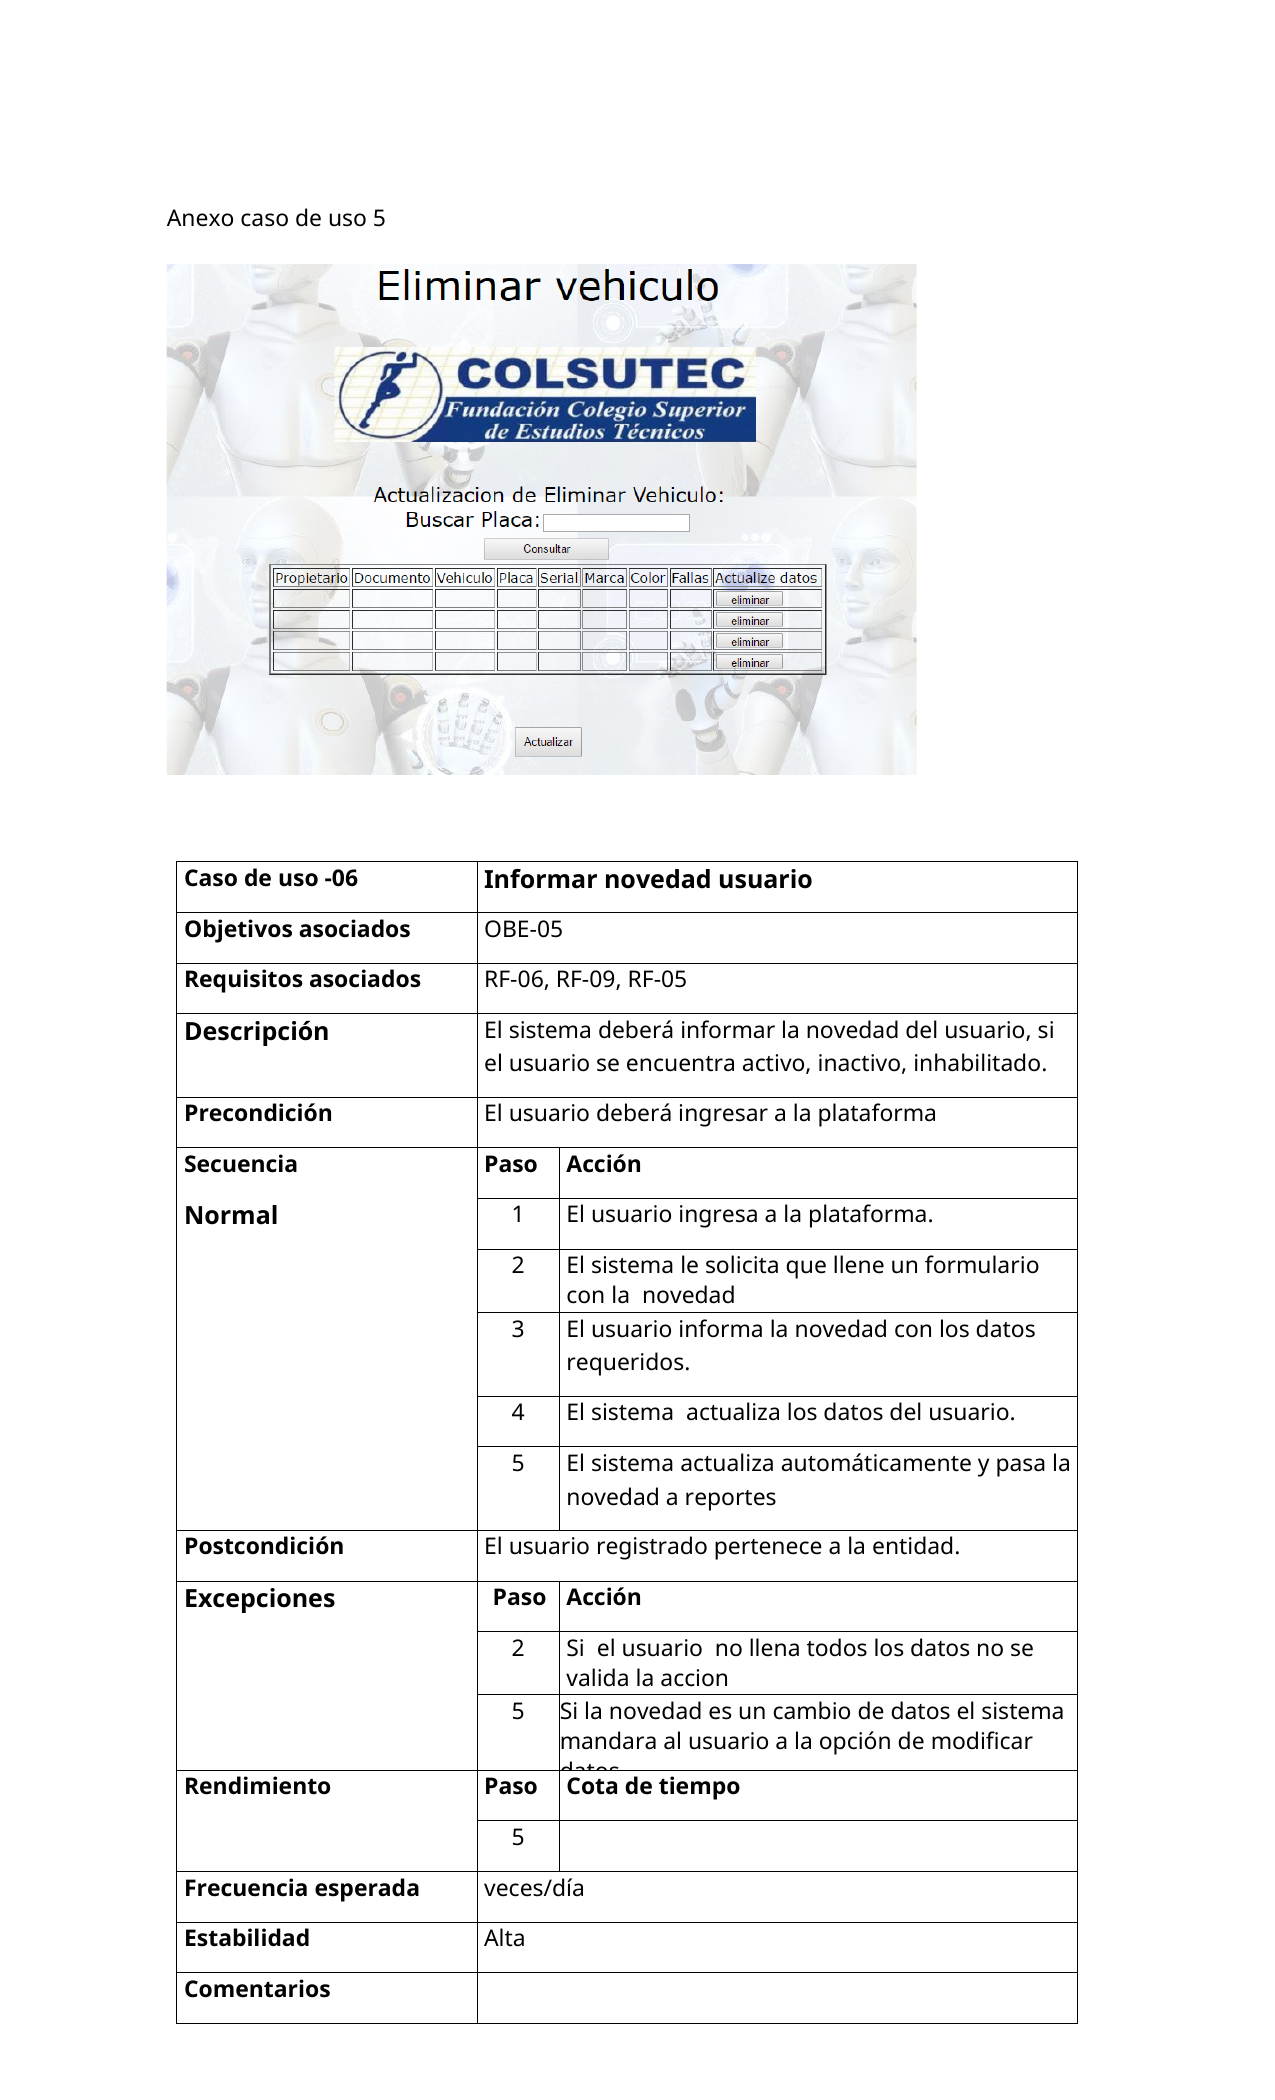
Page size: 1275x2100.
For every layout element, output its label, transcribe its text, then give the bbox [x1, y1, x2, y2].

table_cell Frecuencia esperada [177, 1872, 477, 1922]
table_cell El usuario registrado pertenece a la entidad. [478, 1531, 1077, 1581]
table_cell El usuario ingresa a la plataforma. [560, 1199, 1077, 1249]
table_cell Comentarios [177, 1973, 477, 2023]
table_cell Descripción [177, 1014, 477, 1097]
table_cell OBE-05 [478, 913, 1077, 962]
table_cell 2 [478, 1250, 559, 1312]
table_cell [560, 1821, 1077, 1871]
table_cell 5 [478, 1695, 559, 1770]
table_cell El sistema le solicita que llene un formulario con la novedad [560, 1250, 1077, 1312]
table_cell 4 [478, 1397, 559, 1446]
table_cell Si la novedad es un cambio de datos el sistema mandara al usuario a la opción de modificar datos [560, 1695, 1077, 1770]
table_cell Postcondición [177, 1531, 477, 1581]
table_cell Secuencia Normal [177, 1148, 477, 1530]
table_cell Requisitos asociados [177, 964, 477, 1013]
table_cell El sistema deberá informar la novedad del usuario, si el usuario se encuentra activo, inactivo, inhabilitado. [478, 1014, 1077, 1097]
table_cell El sistema actualiza los datos del usuario. [560, 1397, 1077, 1446]
table_cell Si el usuario no llena todos los datos no se valida la accion [560, 1632, 1077, 1694]
table_cell Alta [478, 1923, 1077, 1972]
table_cell 5 [478, 1447, 559, 1530]
text Anexo caso de uso 5 [167, 202, 1096, 233]
table_cell Precondición [177, 1098, 477, 1147]
table_cell Objetivos asociados [177, 913, 477, 962]
table_cell 5 [478, 1821, 559, 1871]
table_cell RF-06, RF-09, RF-05 [478, 964, 1077, 1013]
table_cell 1 [478, 1199, 559, 1249]
table_cell 2 [478, 1632, 559, 1694]
table_cell Cota de tiempo [560, 1771, 1077, 1820]
table_cell Excepciones [177, 1582, 477, 1770]
table_cell Paso [478, 1148, 559, 1198]
table_cell Estabilidad [177, 1923, 477, 1972]
picture [166, 264, 917, 775]
table_cell El usuario informa la novedad con los datos requeridos. [560, 1313, 1077, 1396]
table_header Caso de uso -06 [177, 862, 477, 912]
table_header Informar novedad usuario [478, 862, 1077, 912]
table_cell Paso [478, 1582, 559, 1631]
table_cell El sistema actualiza automáticamente y pasa la novedad a reportes [560, 1447, 1077, 1530]
table_cell [478, 1973, 1077, 2023]
table_cell Acción [560, 1582, 1077, 1631]
table_cell Rendimiento [177, 1771, 477, 1871]
table_cell Paso [478, 1771, 559, 1820]
table_cell 3 [478, 1313, 559, 1396]
table_cell Acción [560, 1148, 1077, 1198]
table_cell El usuario deberá ingresar a la plataforma [478, 1098, 1077, 1147]
table_cell veces/día [478, 1872, 1077, 1922]
